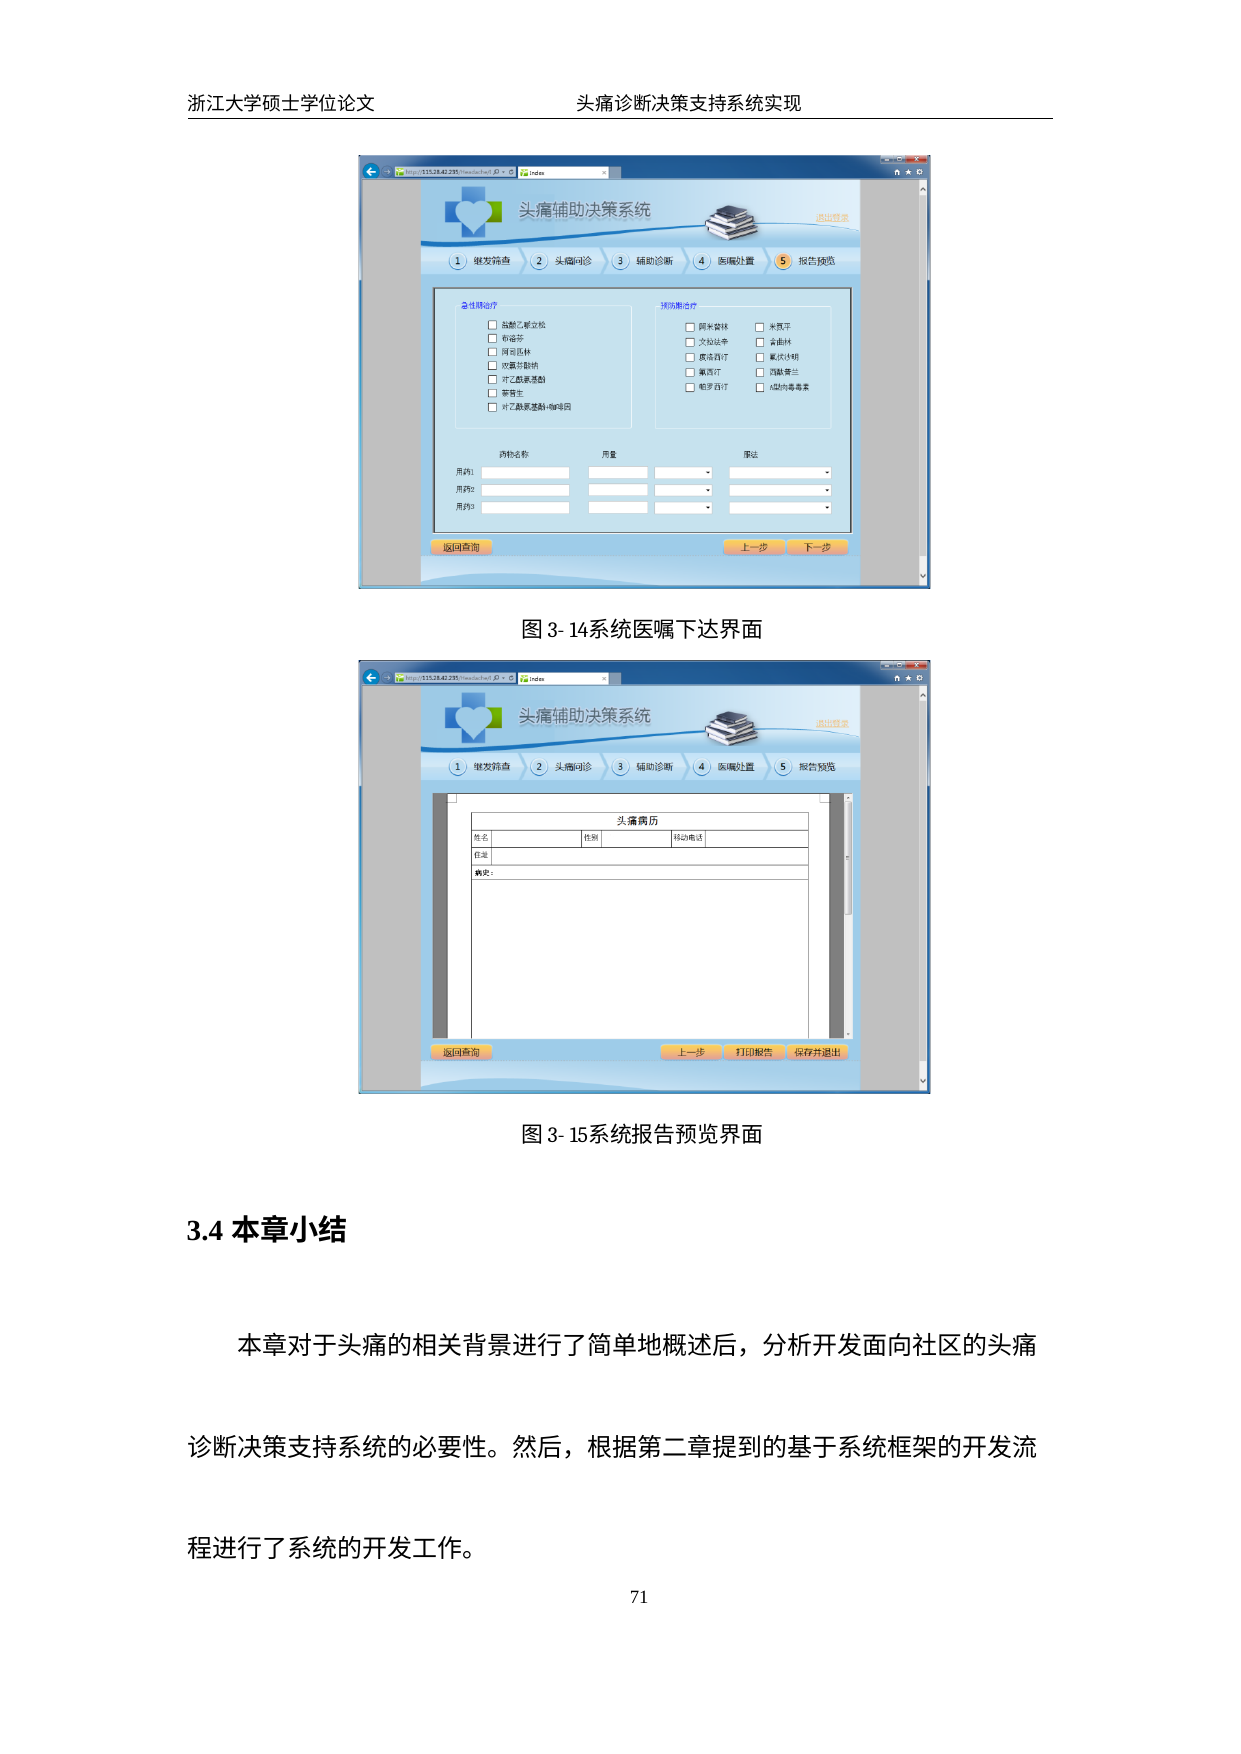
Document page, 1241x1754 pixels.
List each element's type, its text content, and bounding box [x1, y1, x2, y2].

text 图3- 15系统报告预览界面 [187, 1116, 1053, 1150]
text 图3- 14系统医嘱下达界面 [187, 611, 1053, 645]
picture [358, 660, 932, 1094]
subtitle 本章小结 [186, 1193, 1053, 1261]
picture [358, 155, 932, 589]
text 本章对于头痛的相关背景进行了简单地概述后，分析开发面向社区的头痛诊断决策支持系统的必要性。然后，根据第二章提到的基于系统框架的开发流程进行了系统的开发工作。 [187, 1309, 1053, 1581]
